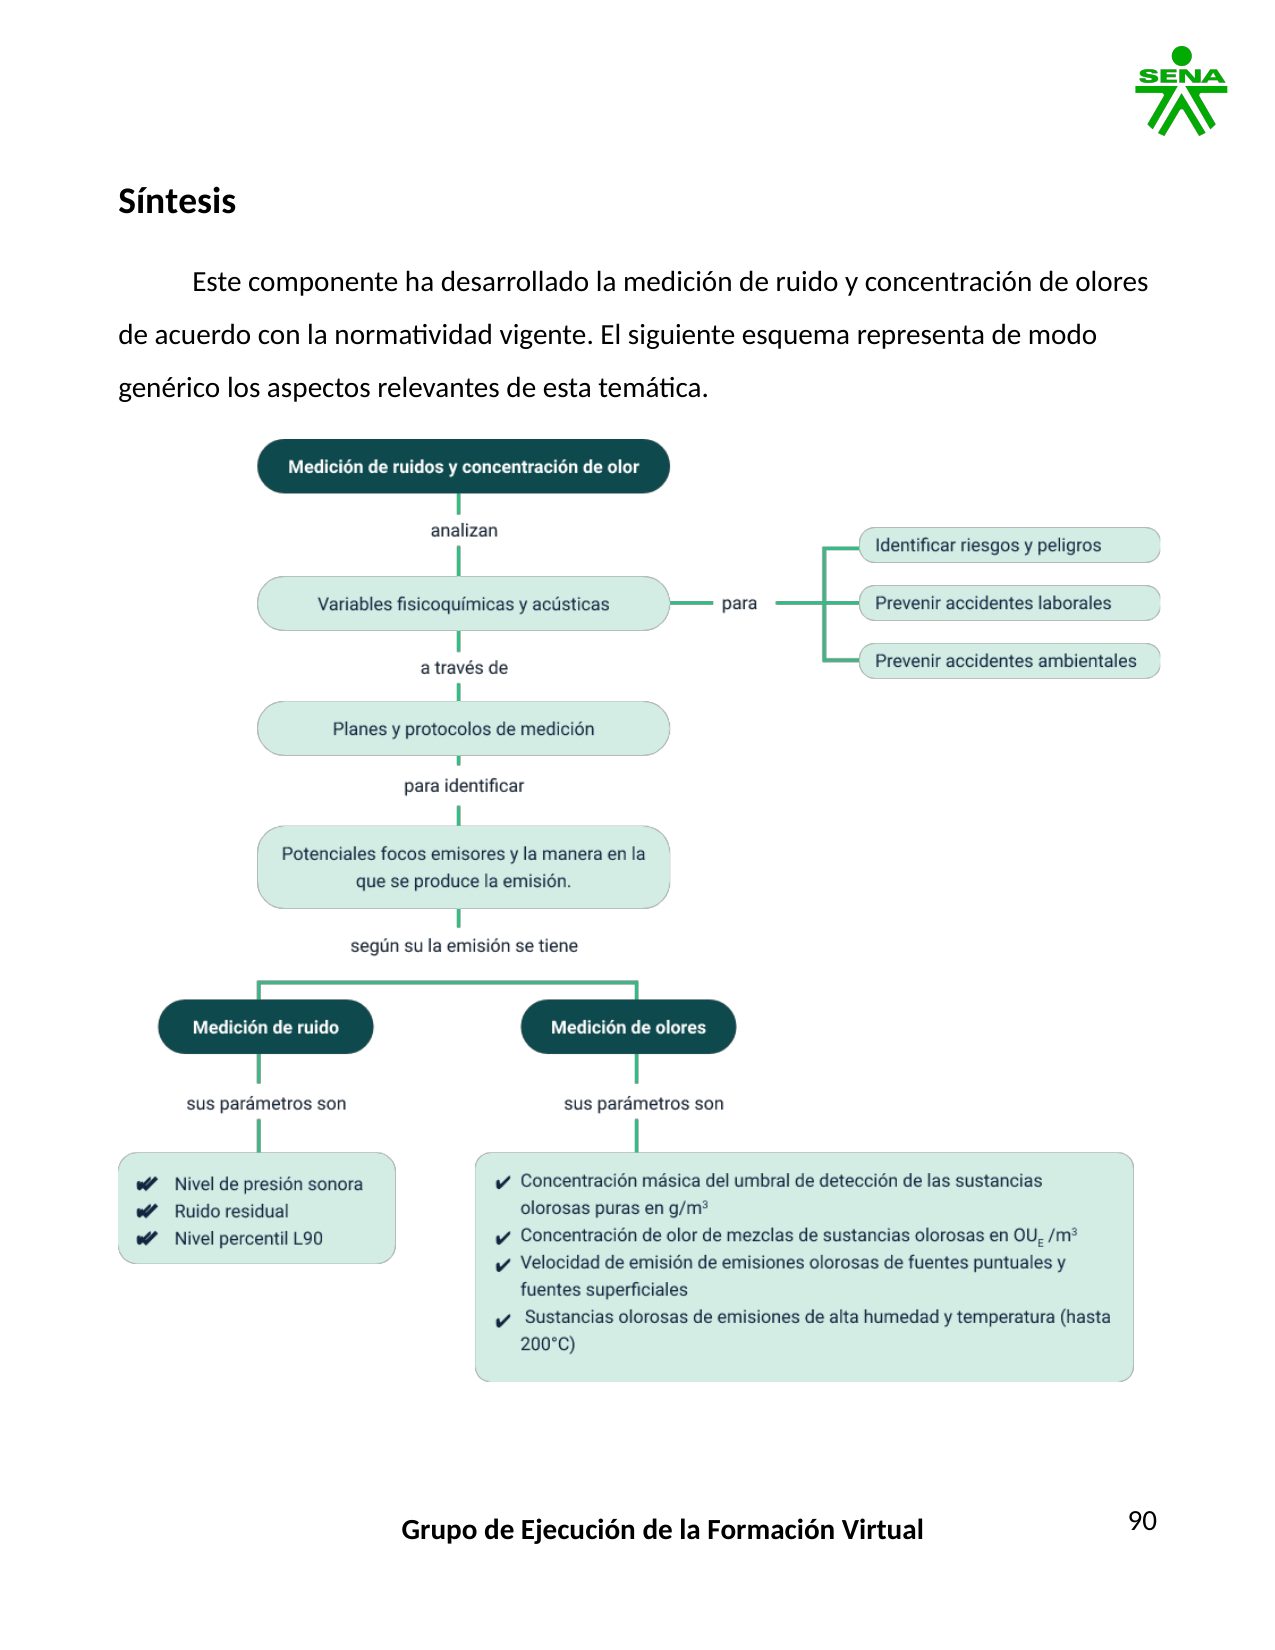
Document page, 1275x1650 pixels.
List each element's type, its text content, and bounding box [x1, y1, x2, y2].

text Este componente ha desarrollado la medición de ruido y concentración de olores de acuerdo con la normatividad vigente. El siguiente esquema representa de modo genérico los aspectos relevantes de esta temática. [118, 263, 1157, 405]
picture [118, 439, 1161, 1382]
text Síntesis [118, 177, 1157, 223]
picture [1135, 46, 1228, 136]
